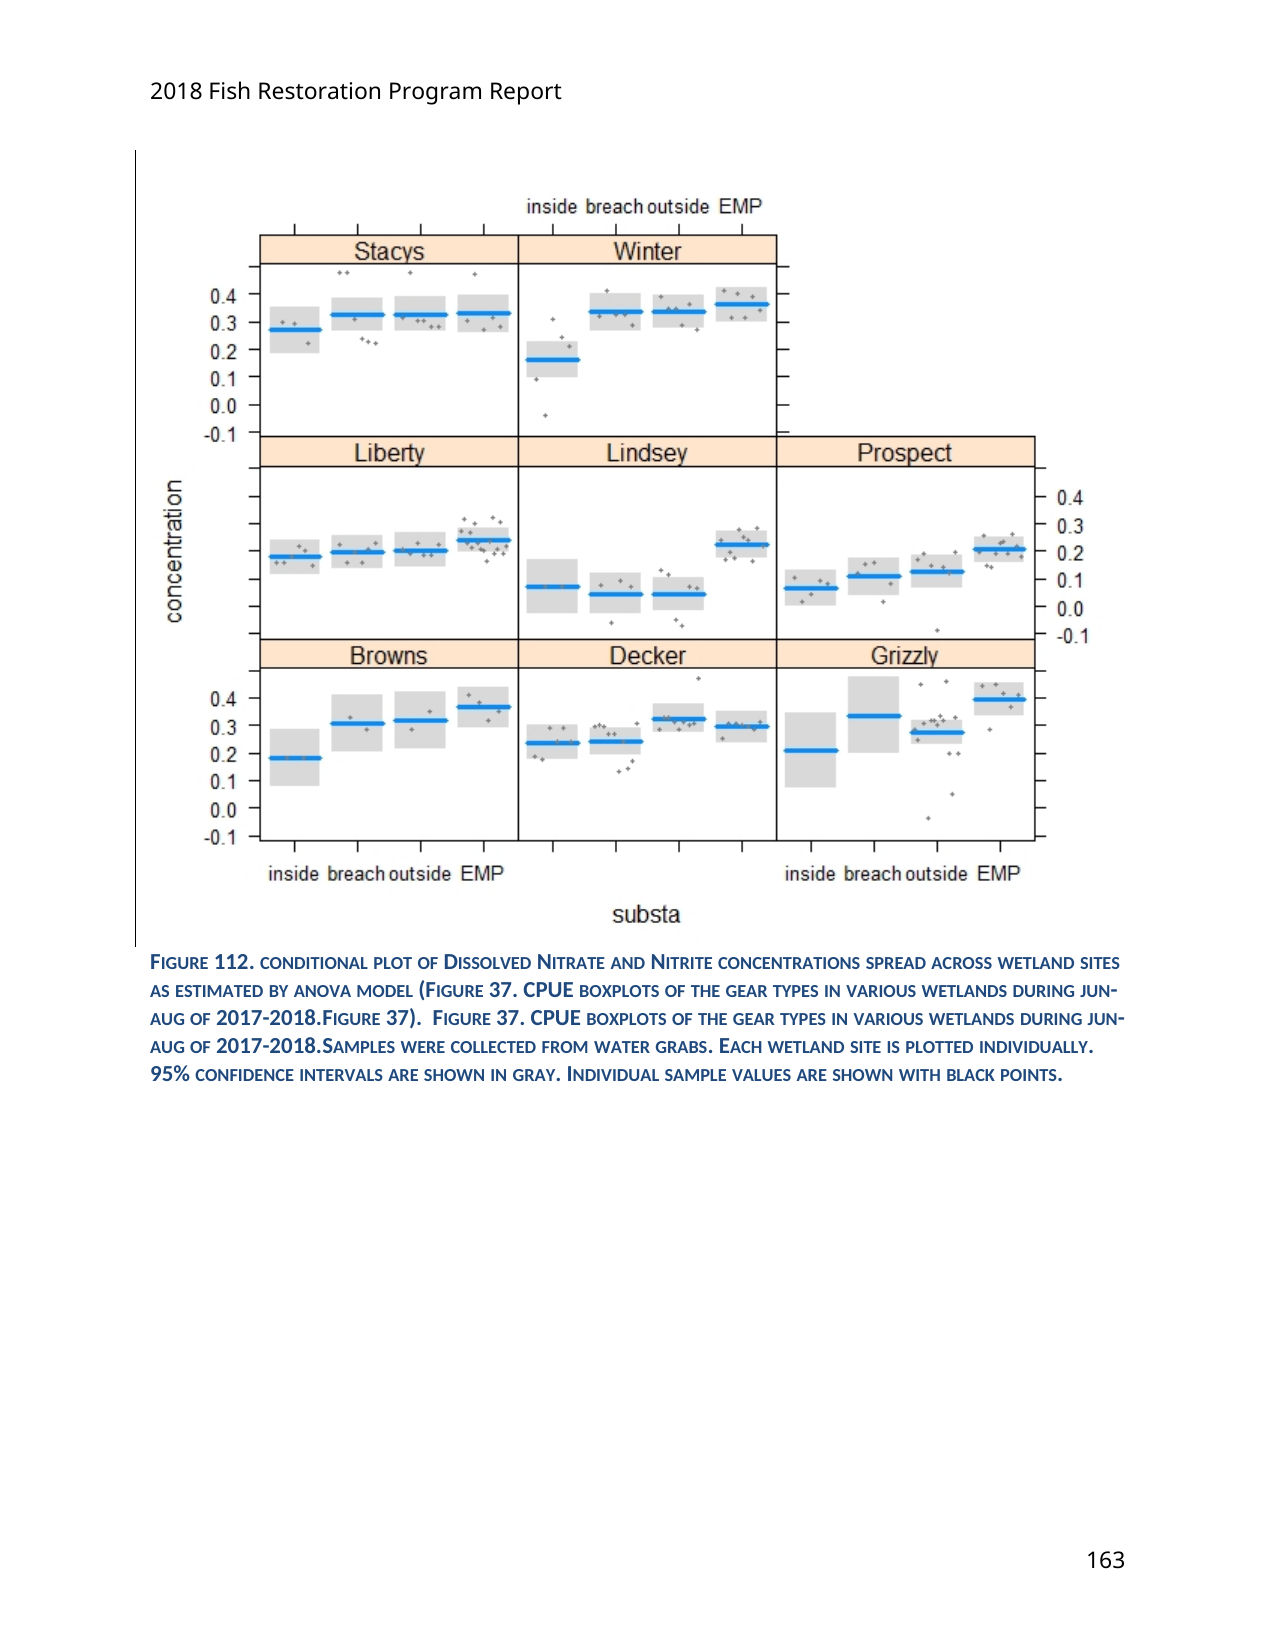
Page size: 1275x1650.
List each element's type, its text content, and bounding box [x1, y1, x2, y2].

picture [150, 150, 1125, 947]
text Figure 112. conditional plot of Dissolved Nitrate and Nitrite concentrations spread across wetland sites as estimated by anova model (Figure 51). Samples were collected from water grabs. Each wetland site is plotted individually. 95% confidence intervals are shown in gray. Individual sample values are shown with black points. [150, 947, 1125, 1087]
